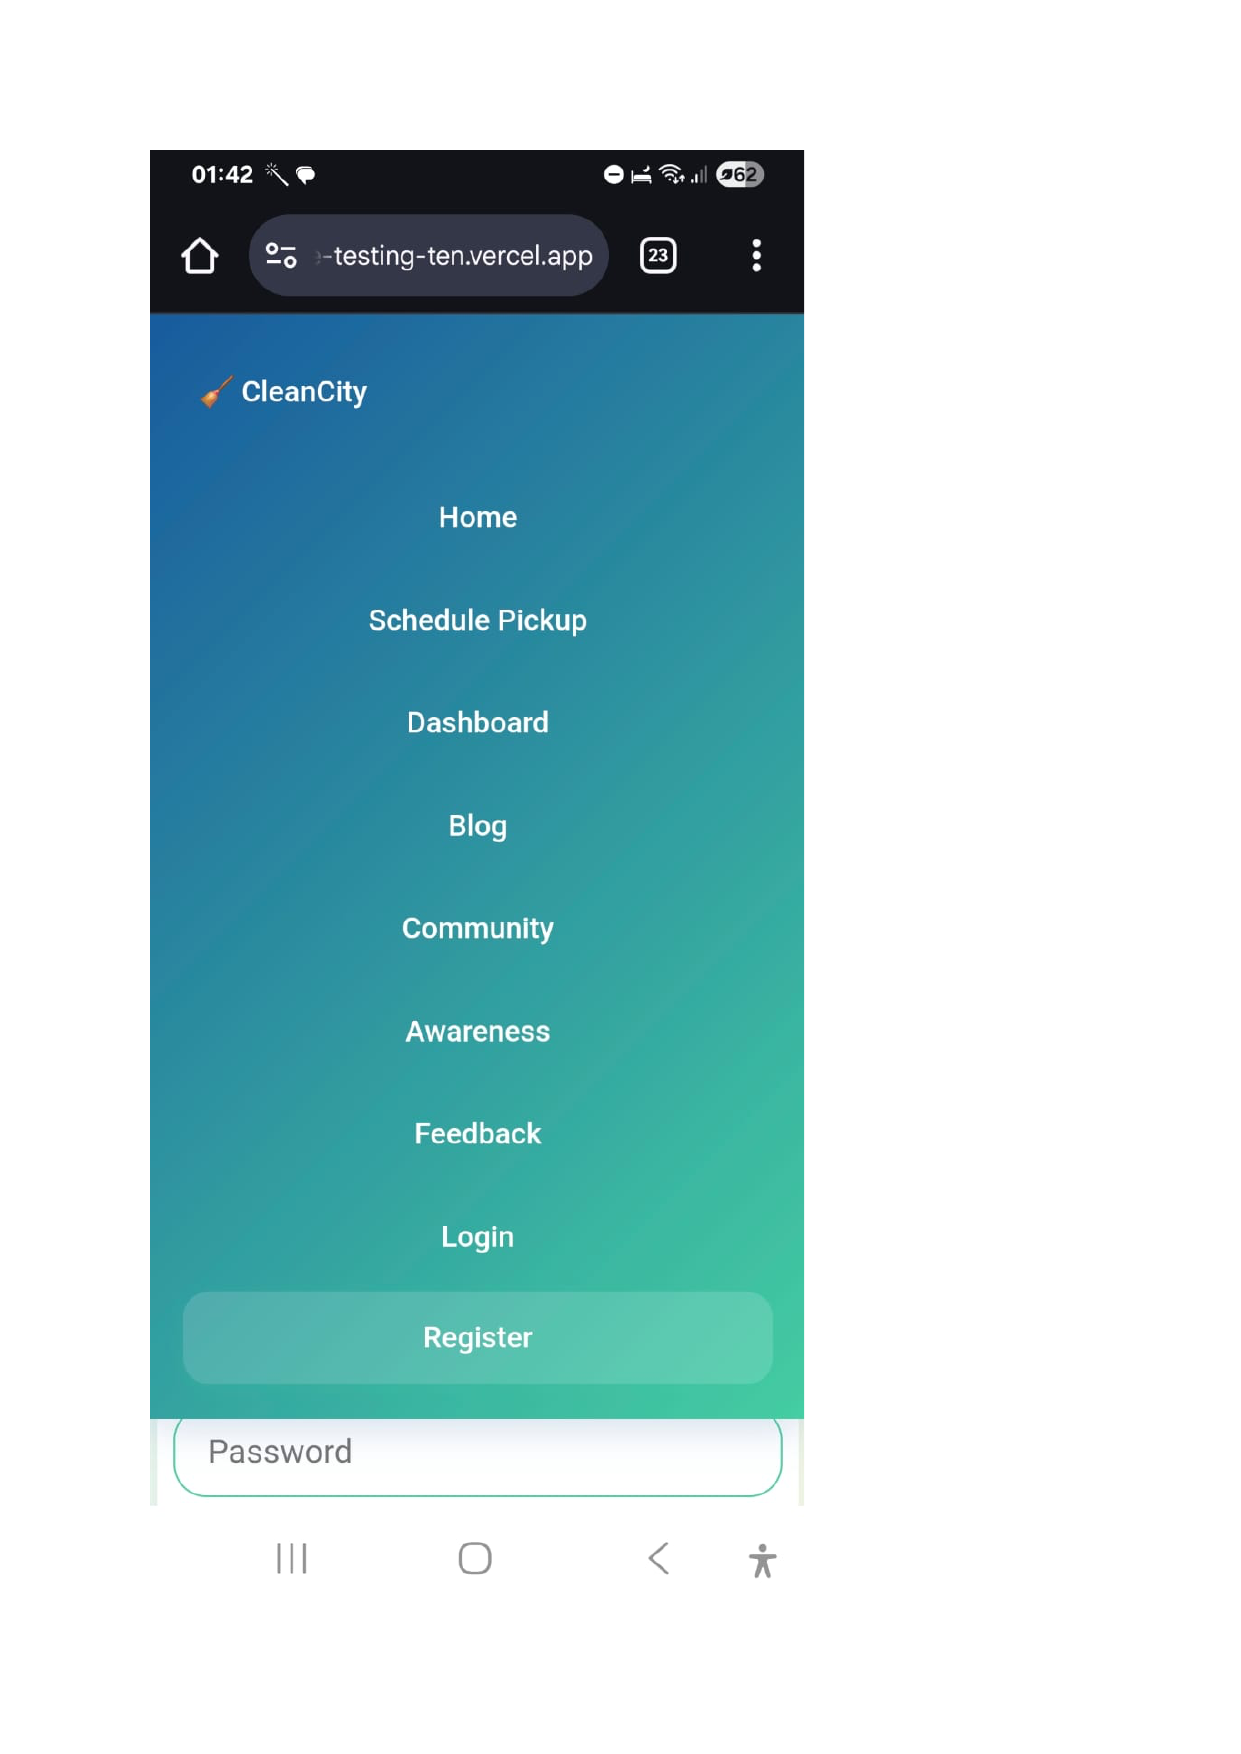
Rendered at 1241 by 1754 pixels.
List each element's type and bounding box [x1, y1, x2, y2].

picture [150, 150, 805, 1604]
